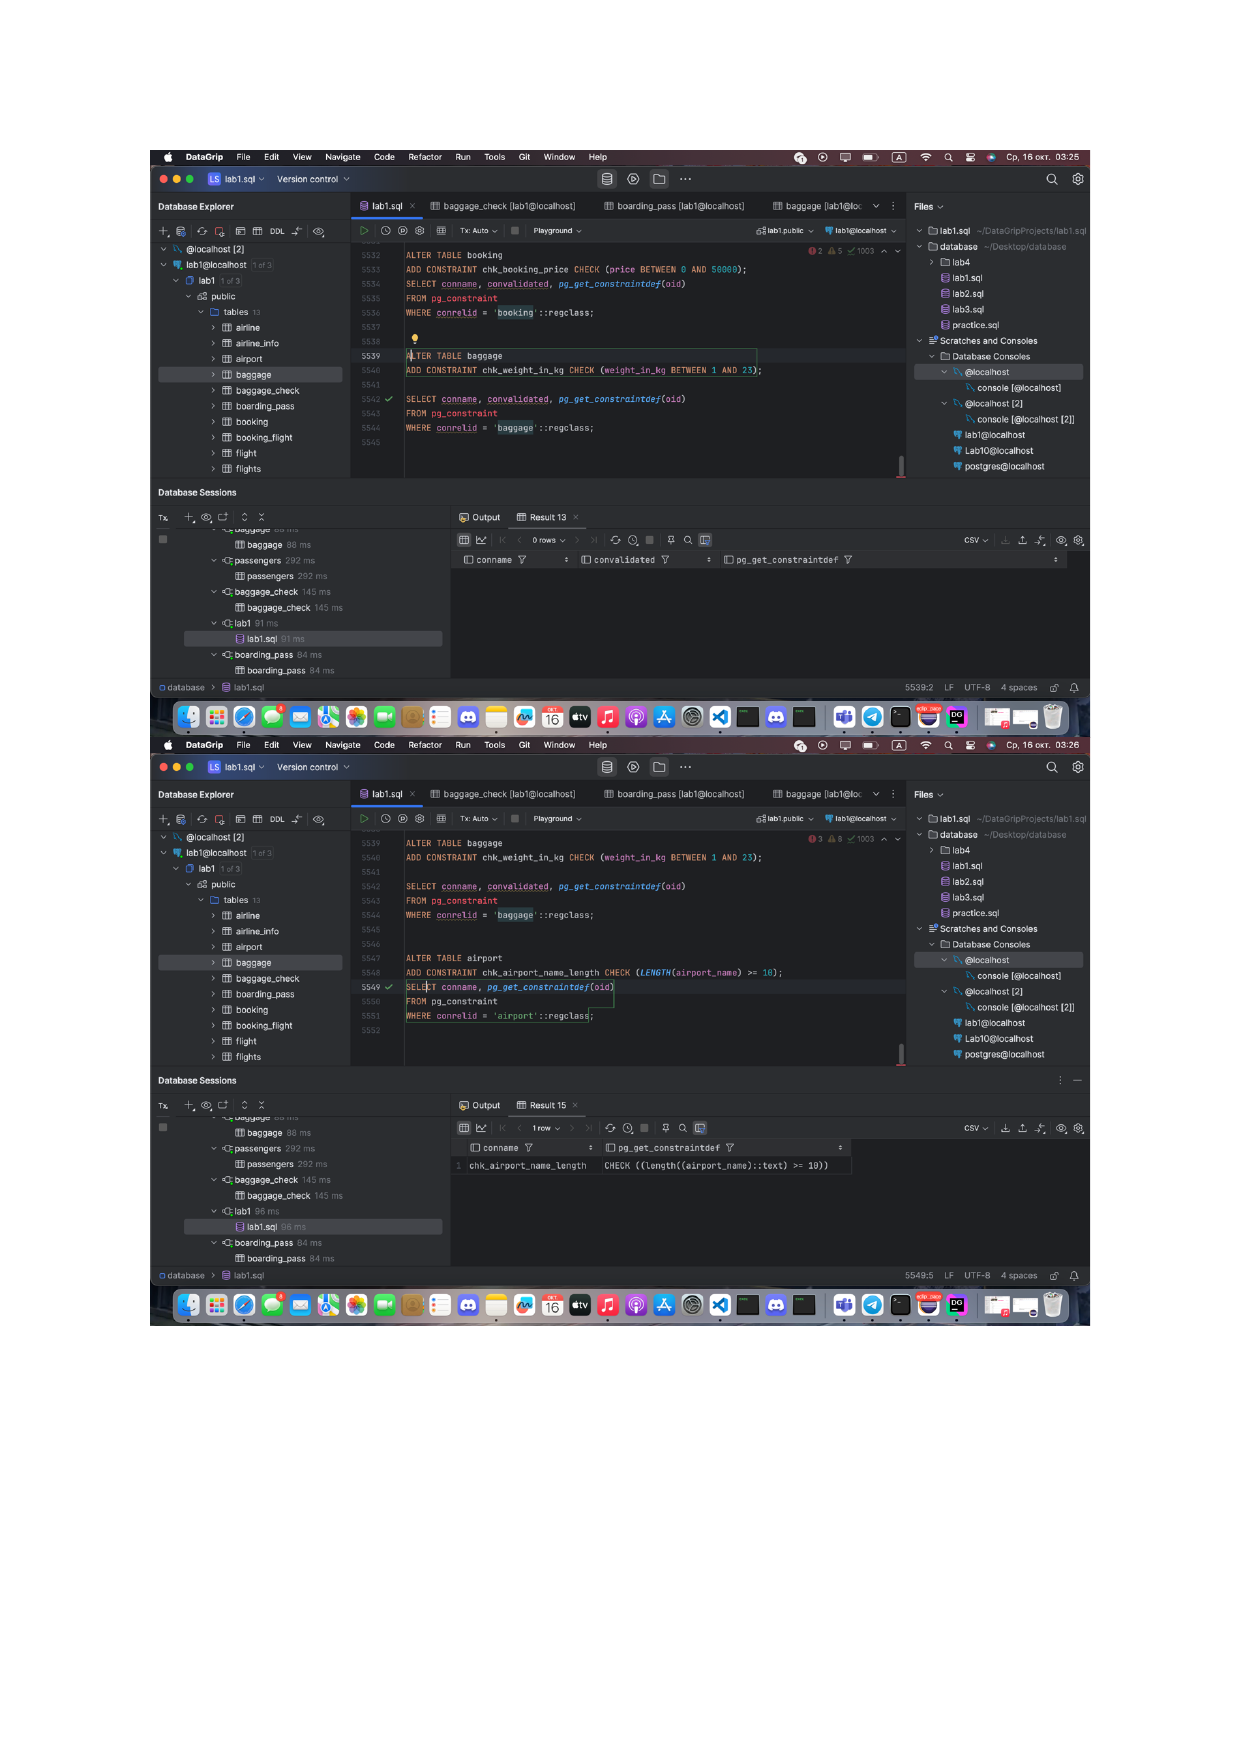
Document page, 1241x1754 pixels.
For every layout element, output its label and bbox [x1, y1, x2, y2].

picture [150, 150, 1091, 1326]
